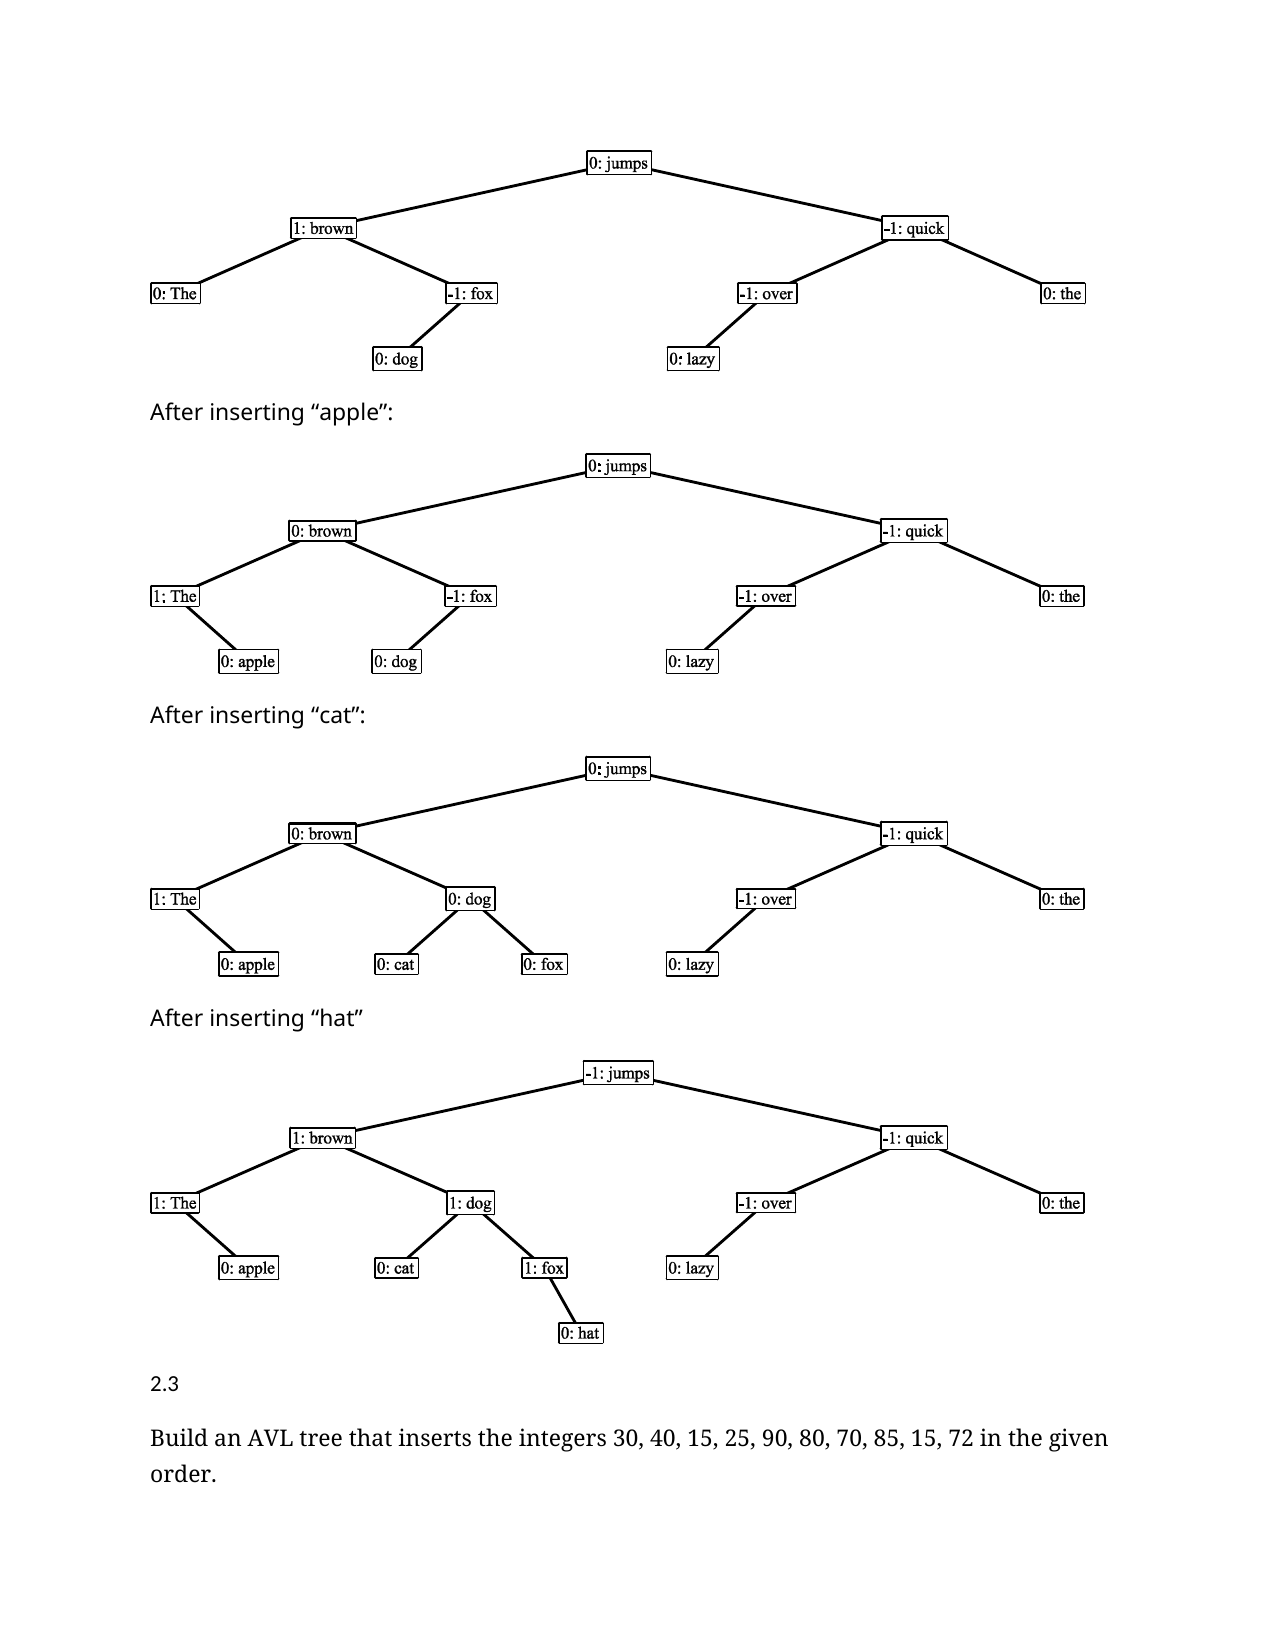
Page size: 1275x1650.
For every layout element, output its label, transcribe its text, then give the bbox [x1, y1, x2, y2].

text Build an AVL tree that inserts the integers 30, 40, 15, 25, 90, 80, 70, 85, 15, 72 in the given order. [150, 1422, 1125, 1489]
text After inserting “hat” [150, 1002, 1125, 1033]
text After inserting “cat”: [150, 699, 1125, 730]
text 2.3 [150, 1369, 1125, 1397]
text After inserting “apple”: [150, 396, 1125, 427]
